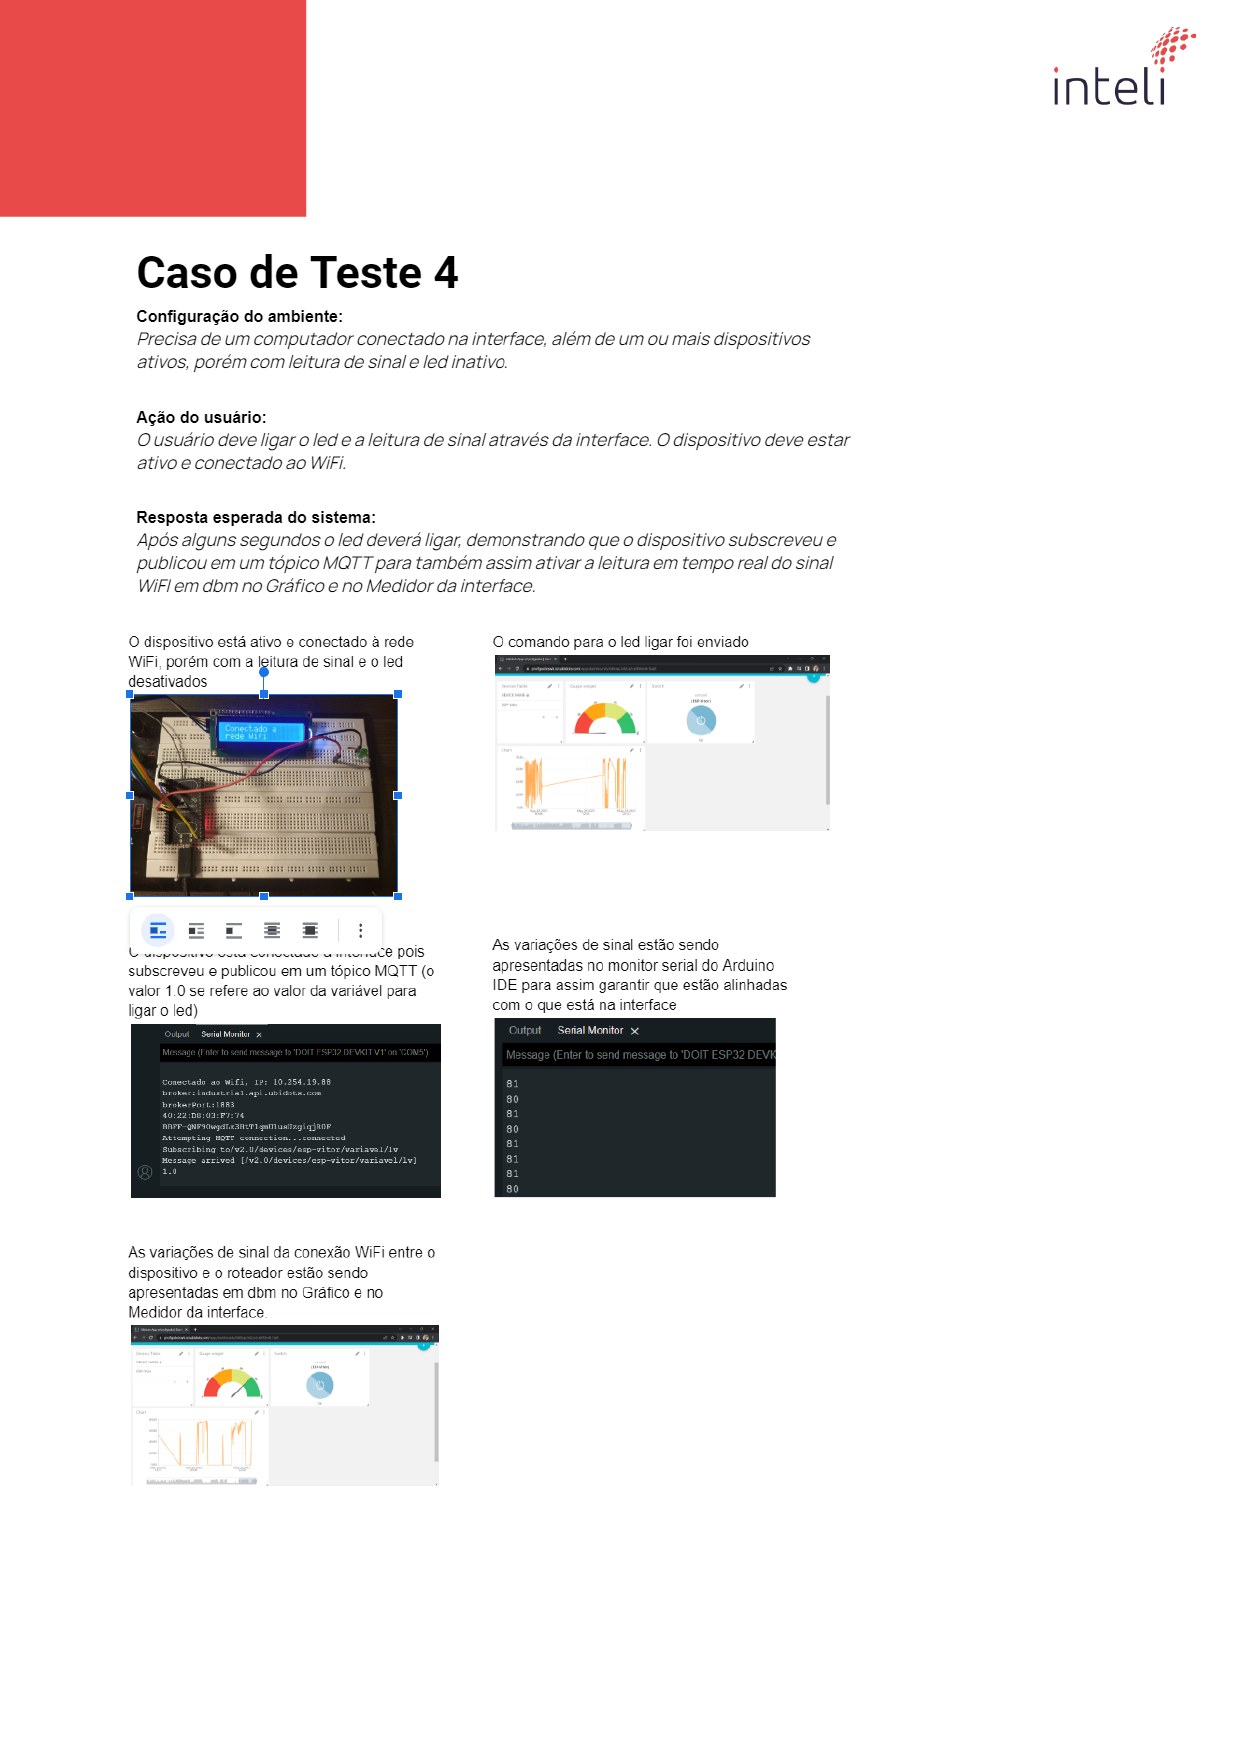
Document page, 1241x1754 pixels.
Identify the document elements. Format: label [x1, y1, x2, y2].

picture [0, 0, 307, 217]
picture [1054, 27, 1197, 105]
picture [118, 244, 889, 599]
picture [118, 630, 859, 1497]
